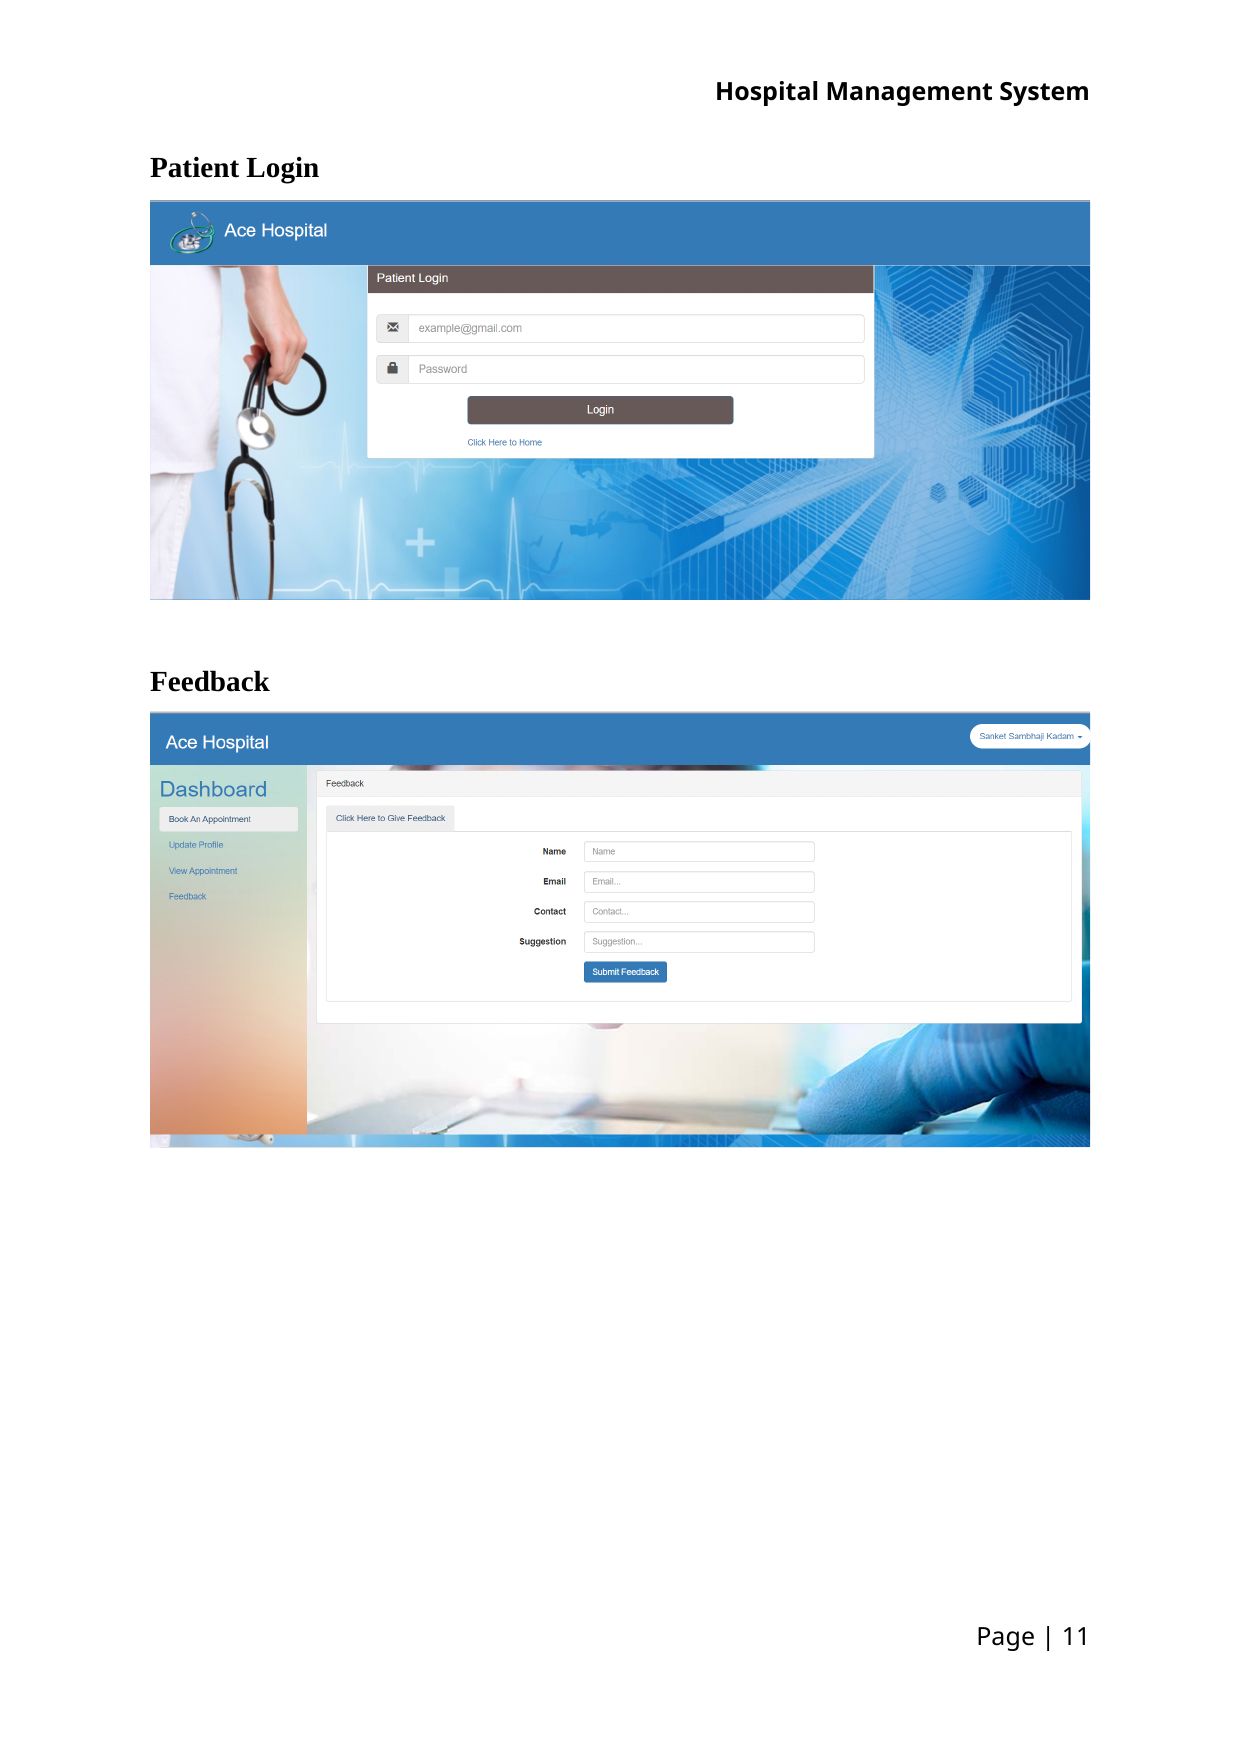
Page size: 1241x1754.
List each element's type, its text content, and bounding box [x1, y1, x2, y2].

picture [150, 711, 1091, 1148]
picture [1072, 1048, 1077, 1062]
picture [1084, 1033, 1088, 1060]
picture [150, 200, 1091, 600]
text Patient Login [150, 150, 1090, 183]
text Feedback [150, 664, 1079, 711]
picture [1086, 994, 1091, 1014]
